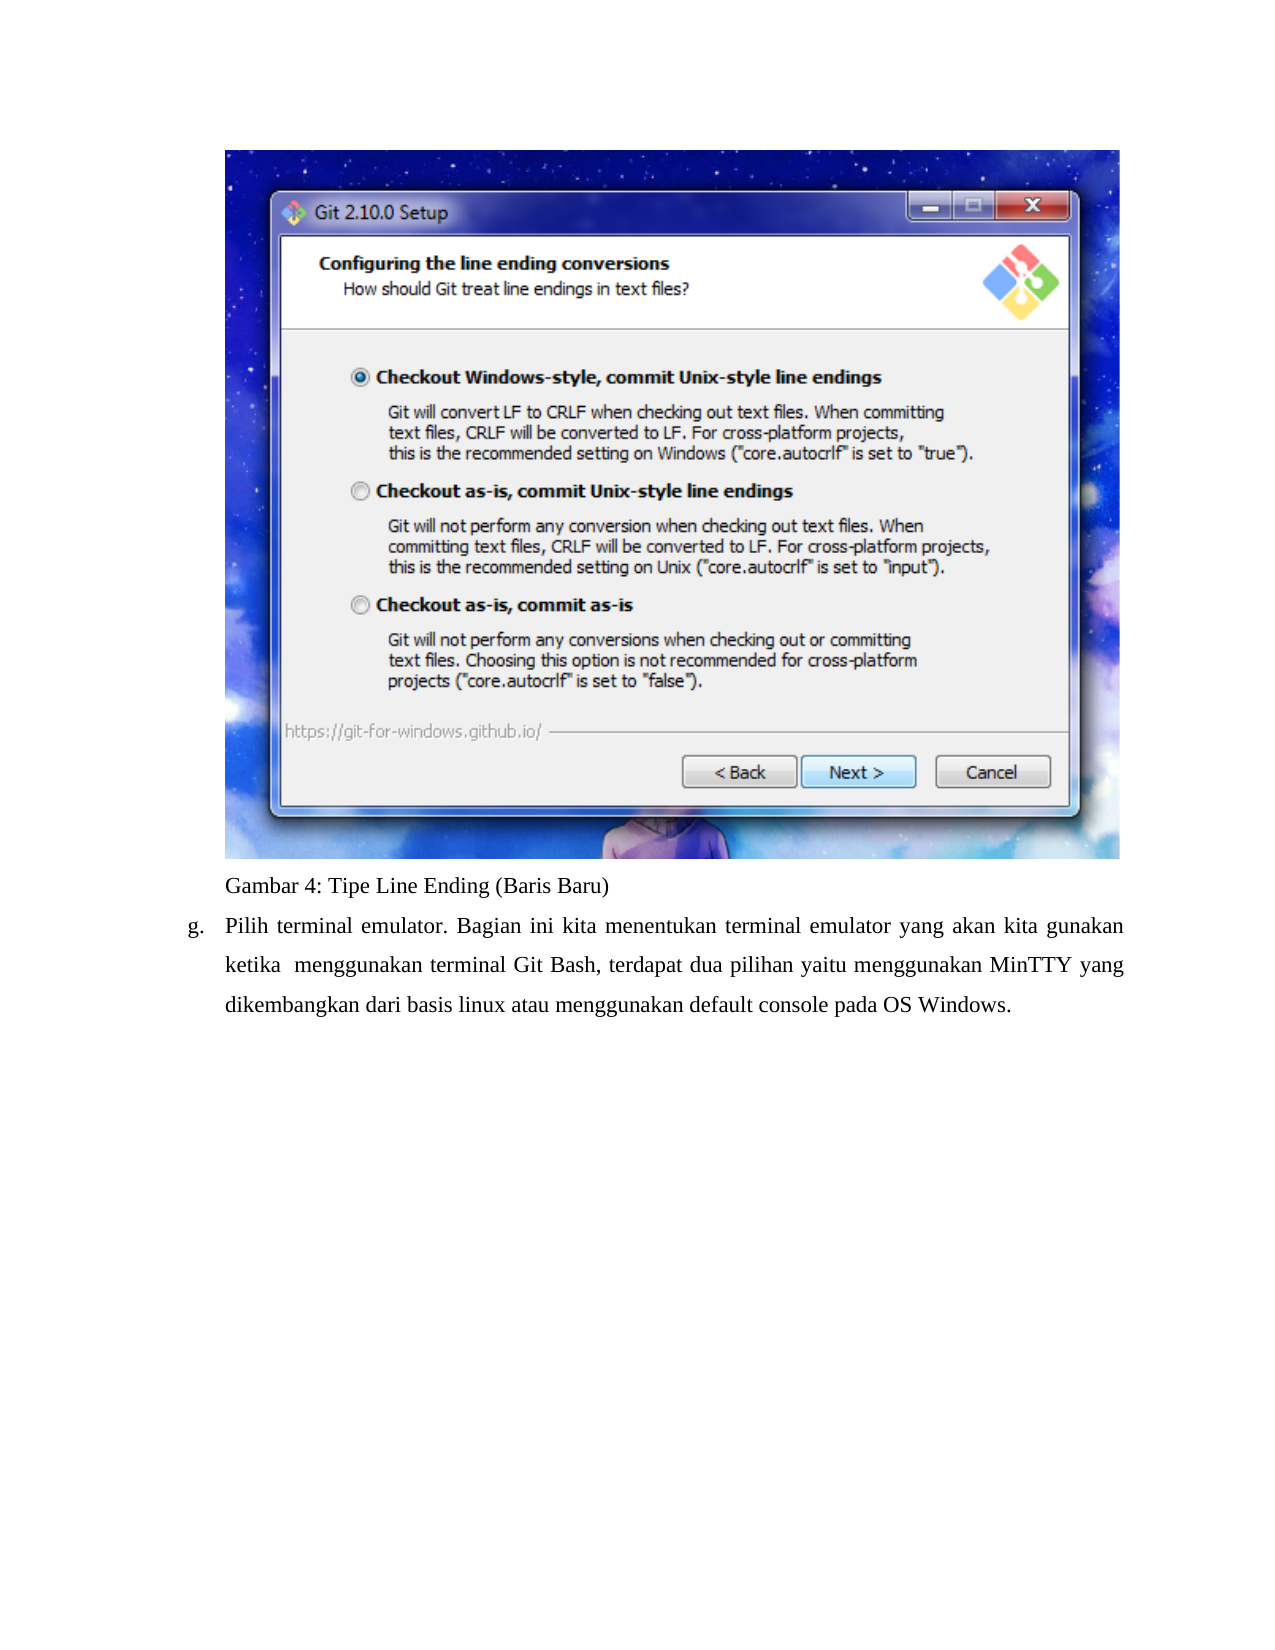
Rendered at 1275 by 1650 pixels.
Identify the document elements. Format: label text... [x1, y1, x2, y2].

list Gambar 4: Tipe Line Ending (Baris Baru) [225, 872, 1125, 898]
list Pilih terminal emulator. Bagian ini kita menentukan terminal emulator yang akan kita gunakan ketika menggunakan terminal Git Bash, terdapat dua pilihan yaitu menggunakan MinTTY yang dikembangkan dari basis linux atau menggunakan default console pada OS Windows. [187, 912, 1125, 1017]
picture [225, 150, 1120, 859]
